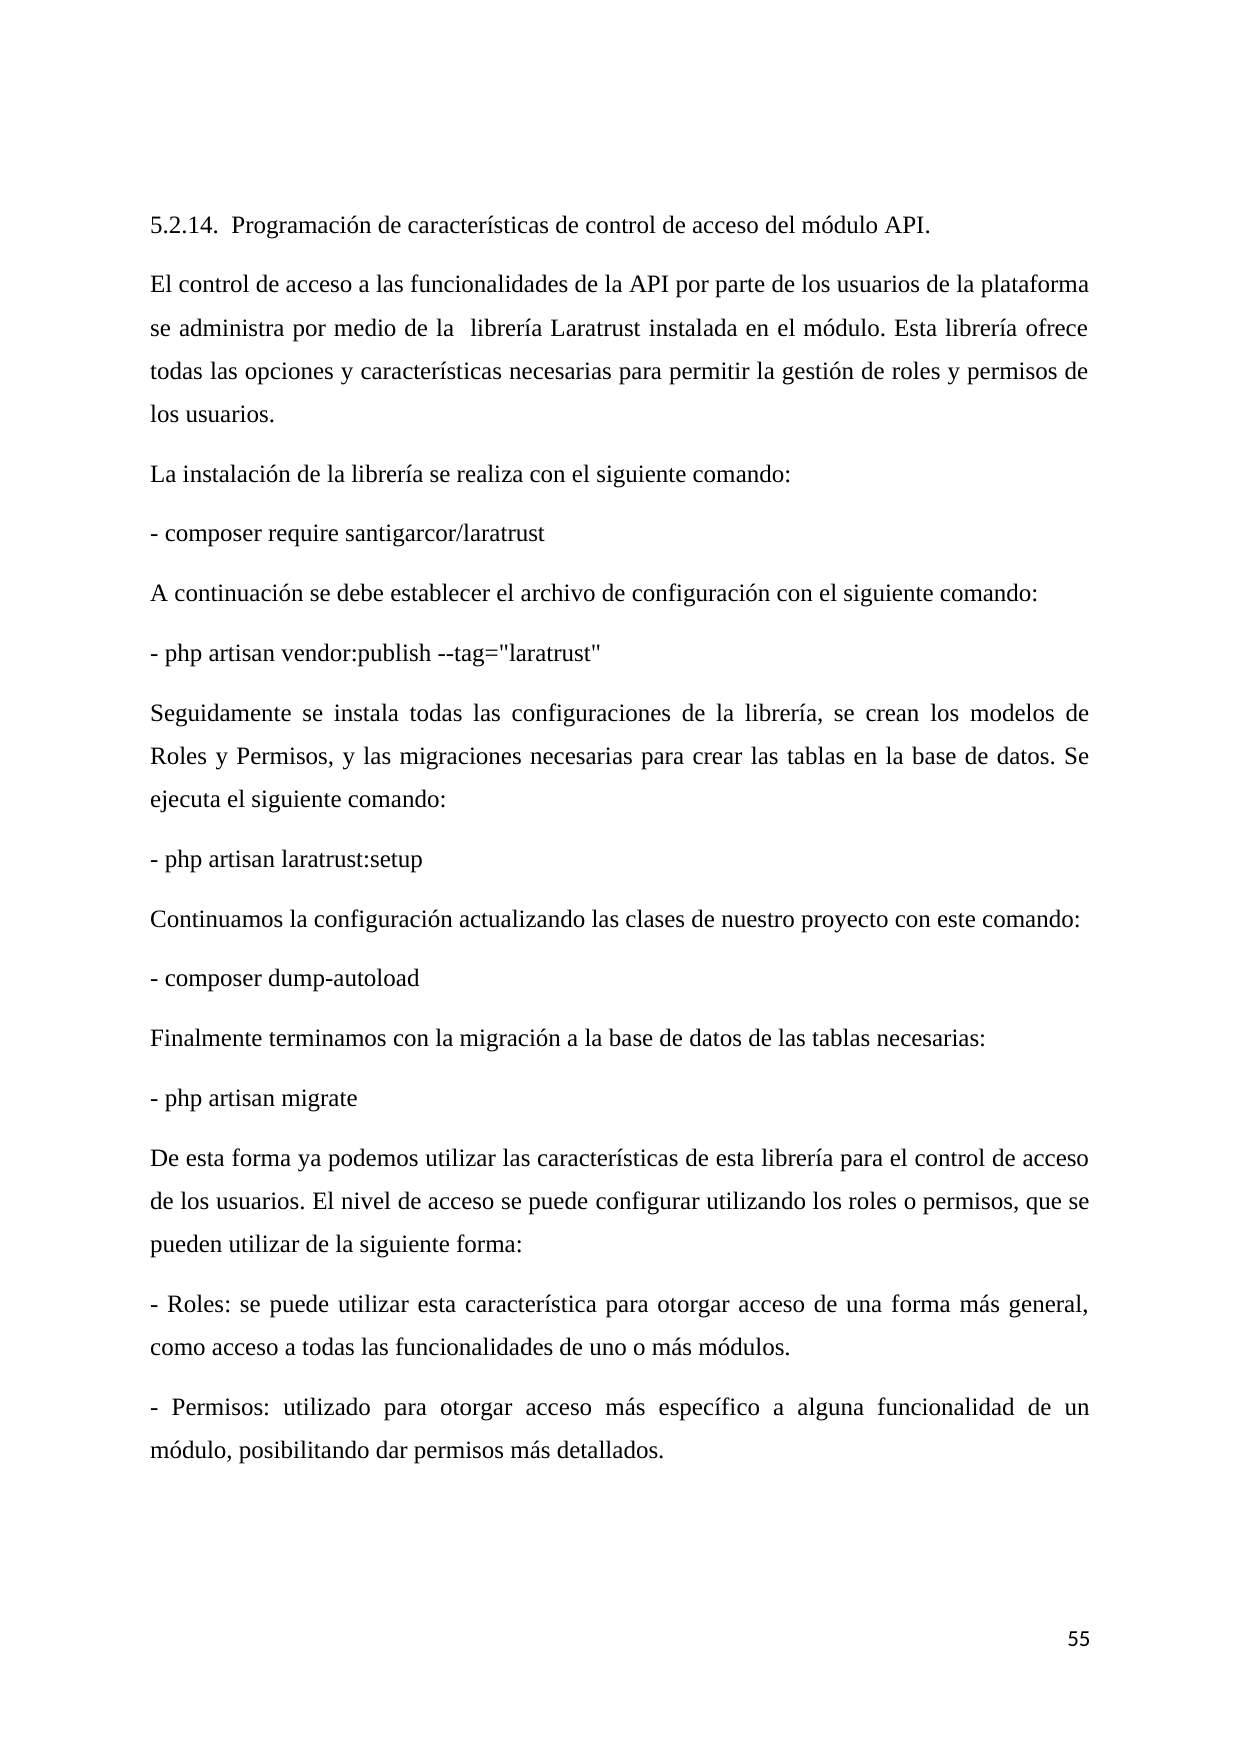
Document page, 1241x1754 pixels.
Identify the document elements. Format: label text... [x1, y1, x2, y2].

text - Permisos: utilizado para otorgar acceso más específico a alguna funcionalidad de un módulo, posibilitando dar permisos más detallados. [150, 1392, 1090, 1464]
text - php artisan migrate [150, 1083, 1090, 1112]
text 5.2.14. Programación de características de control de acceso del módulo API. [150, 210, 1090, 238]
text Seguidamente se instala todas las configuraciones de la librería, se crean los modelos de Roles y Permisos, y las migraciones necesarias para crear las tablas en la base de datos. Se ejecuta el siguiente comando: [150, 698, 1090, 813]
text El control de acceso a las funcionalidades de la API por parte de los usuarios de la plataforma se administra por medio de la librería Laratrust instalada en el módulo. Esta librería ofrece todas las opciones y características necesarias para permitir la gestión de roles y permisos de los usuarios. [150, 269, 1090, 428]
text - php artisan laratrust:setup [150, 844, 1090, 873]
text A continuación se debe establecer el archivo de configuración con el siguiente comando: [150, 578, 1090, 607]
text - composer require santigarcor/laratrust [150, 518, 1090, 547]
text - php artisan vendor:publish --tag="laratrust" [150, 638, 1090, 667]
text La instalación de la librería se realiza con el siguiente comando: [150, 459, 1090, 487]
text - composer dump-autoload [150, 963, 1090, 992]
text De esta forma ya podemos utilizar las características de esta librería para el control de acceso de los usuarios. El nivel de acceso se puede configurar utilizando los roles o permisos, que se pueden utilizar de la siguiente forma: [150, 1143, 1090, 1258]
text - Roles: se puede utilizar esta característica para otorgar acceso de una forma más general, como acceso a todas las funcionalidades de uno o más módulos. [150, 1289, 1090, 1361]
text Finalmente terminamos con la migración a la base de datos de las tablas necesarias: [150, 1023, 1090, 1052]
text Continuamos la configuración actualizando las clases de nuestro proyecto con este comando: [150, 904, 1090, 932]
